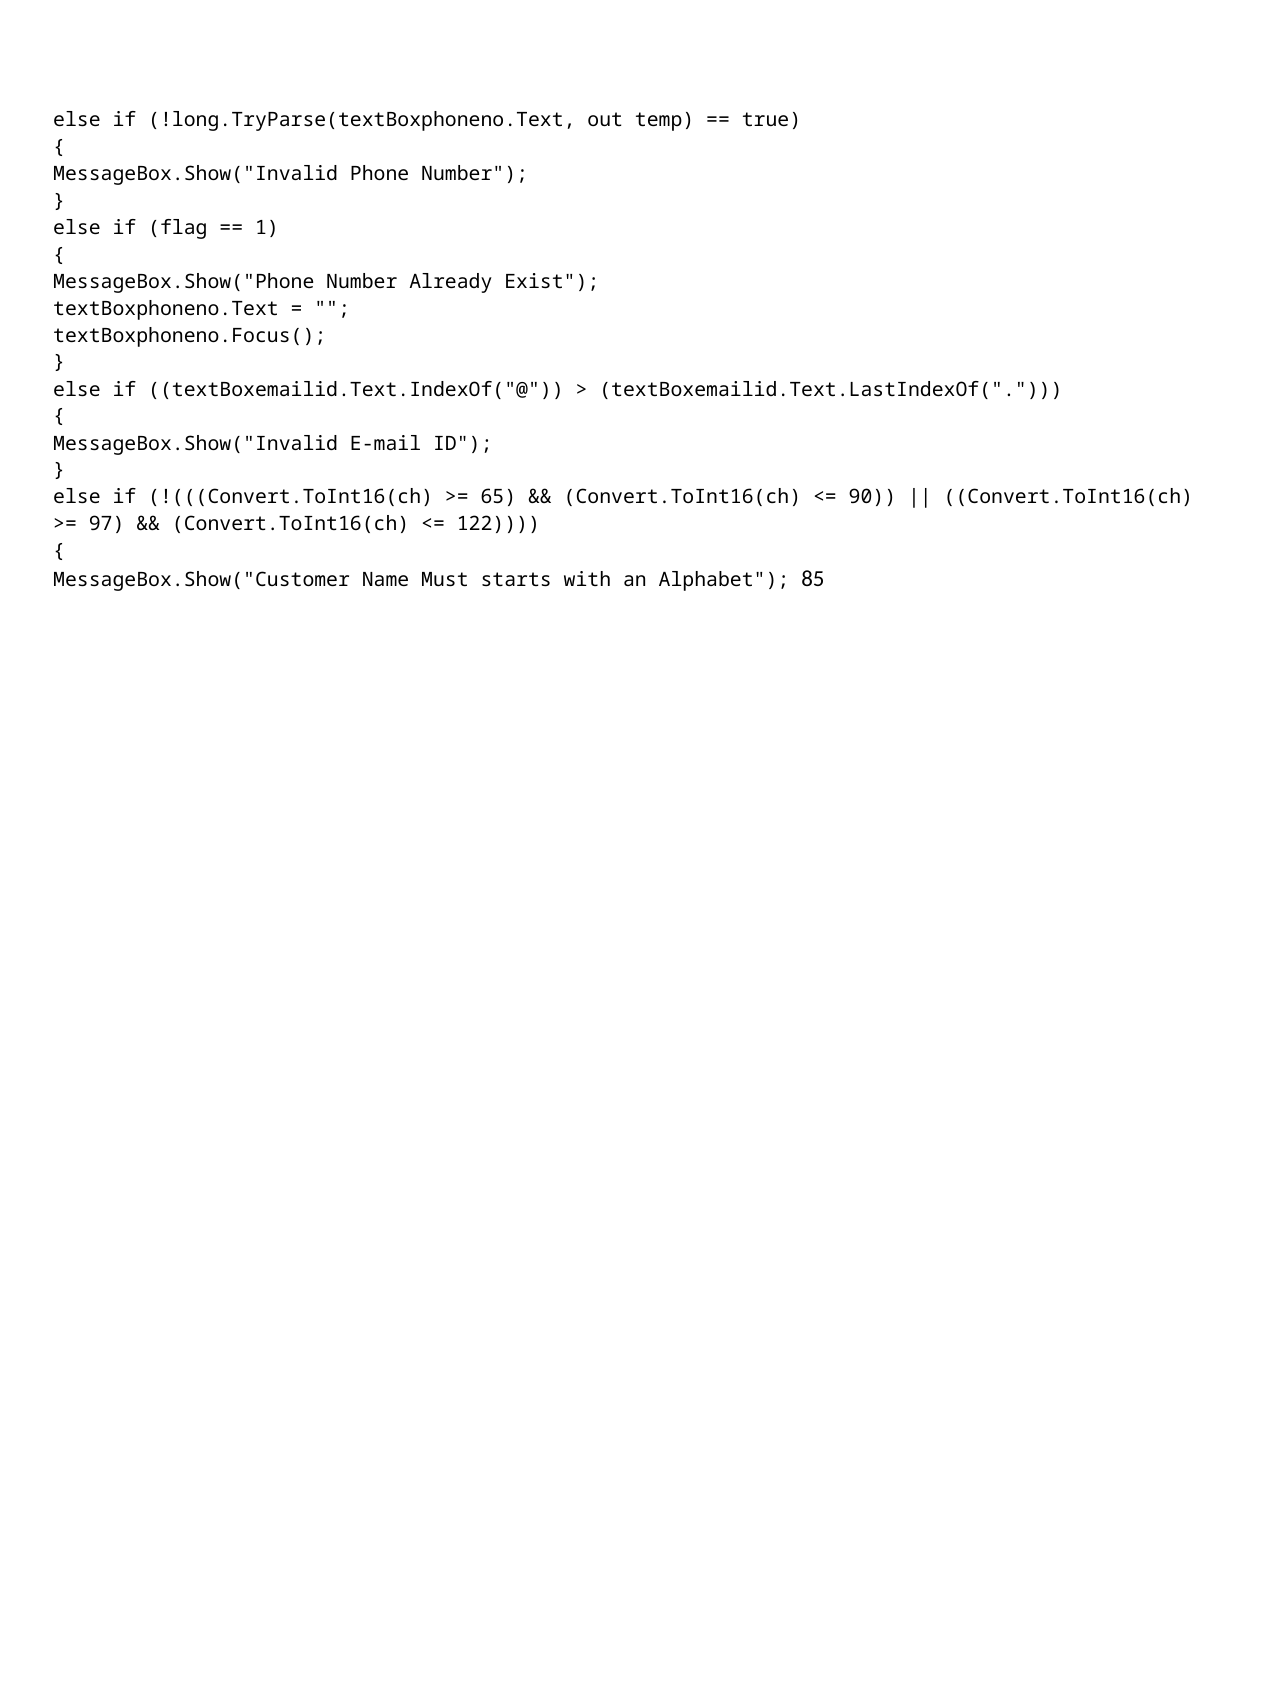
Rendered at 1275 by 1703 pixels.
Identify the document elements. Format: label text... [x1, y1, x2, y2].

text else if (!long.TryParse(textBoxphoneno.Text, out temp) == true) [53, 105, 1225, 132]
text MessageBox.Show("Invalid E-mail ID"); [53, 429, 1225, 456]
text textBoxphoneno.Focus(); [53, 321, 1225, 348]
text { [53, 132, 1225, 159]
text } [53, 186, 1225, 213]
text else if (flag == 1) [53, 213, 1225, 240]
text } [53, 348, 1225, 375]
text else if ((textBoxemailid.Text.IndexOf("@")) > (textBoxemailid.Text.LastIndexOf("."))) [53, 375, 1225, 402]
text { [53, 537, 1225, 564]
text } [53, 456, 1225, 483]
text { [53, 402, 1225, 429]
text else if (!(((Convert.ToInt16(ch) >= 65) && (Convert.ToInt16(ch) <= 90)) || ((Convert.ToInt16(ch) >= 97) && (Convert.ToInt16(ch) <= 122)))) [53, 483, 1225, 537]
text textBoxphoneno.Text = ""; [53, 294, 1225, 321]
text MessageBox.Show("Customer Name Must starts with an Alphabet"); 85 [53, 564, 1225, 592]
text MessageBox.Show("Invalid Phone Number"); [53, 159, 1225, 186]
text { [53, 240, 1225, 267]
text MessageBox.Show("Phone Number Already Exist"); [53, 267, 1225, 294]
